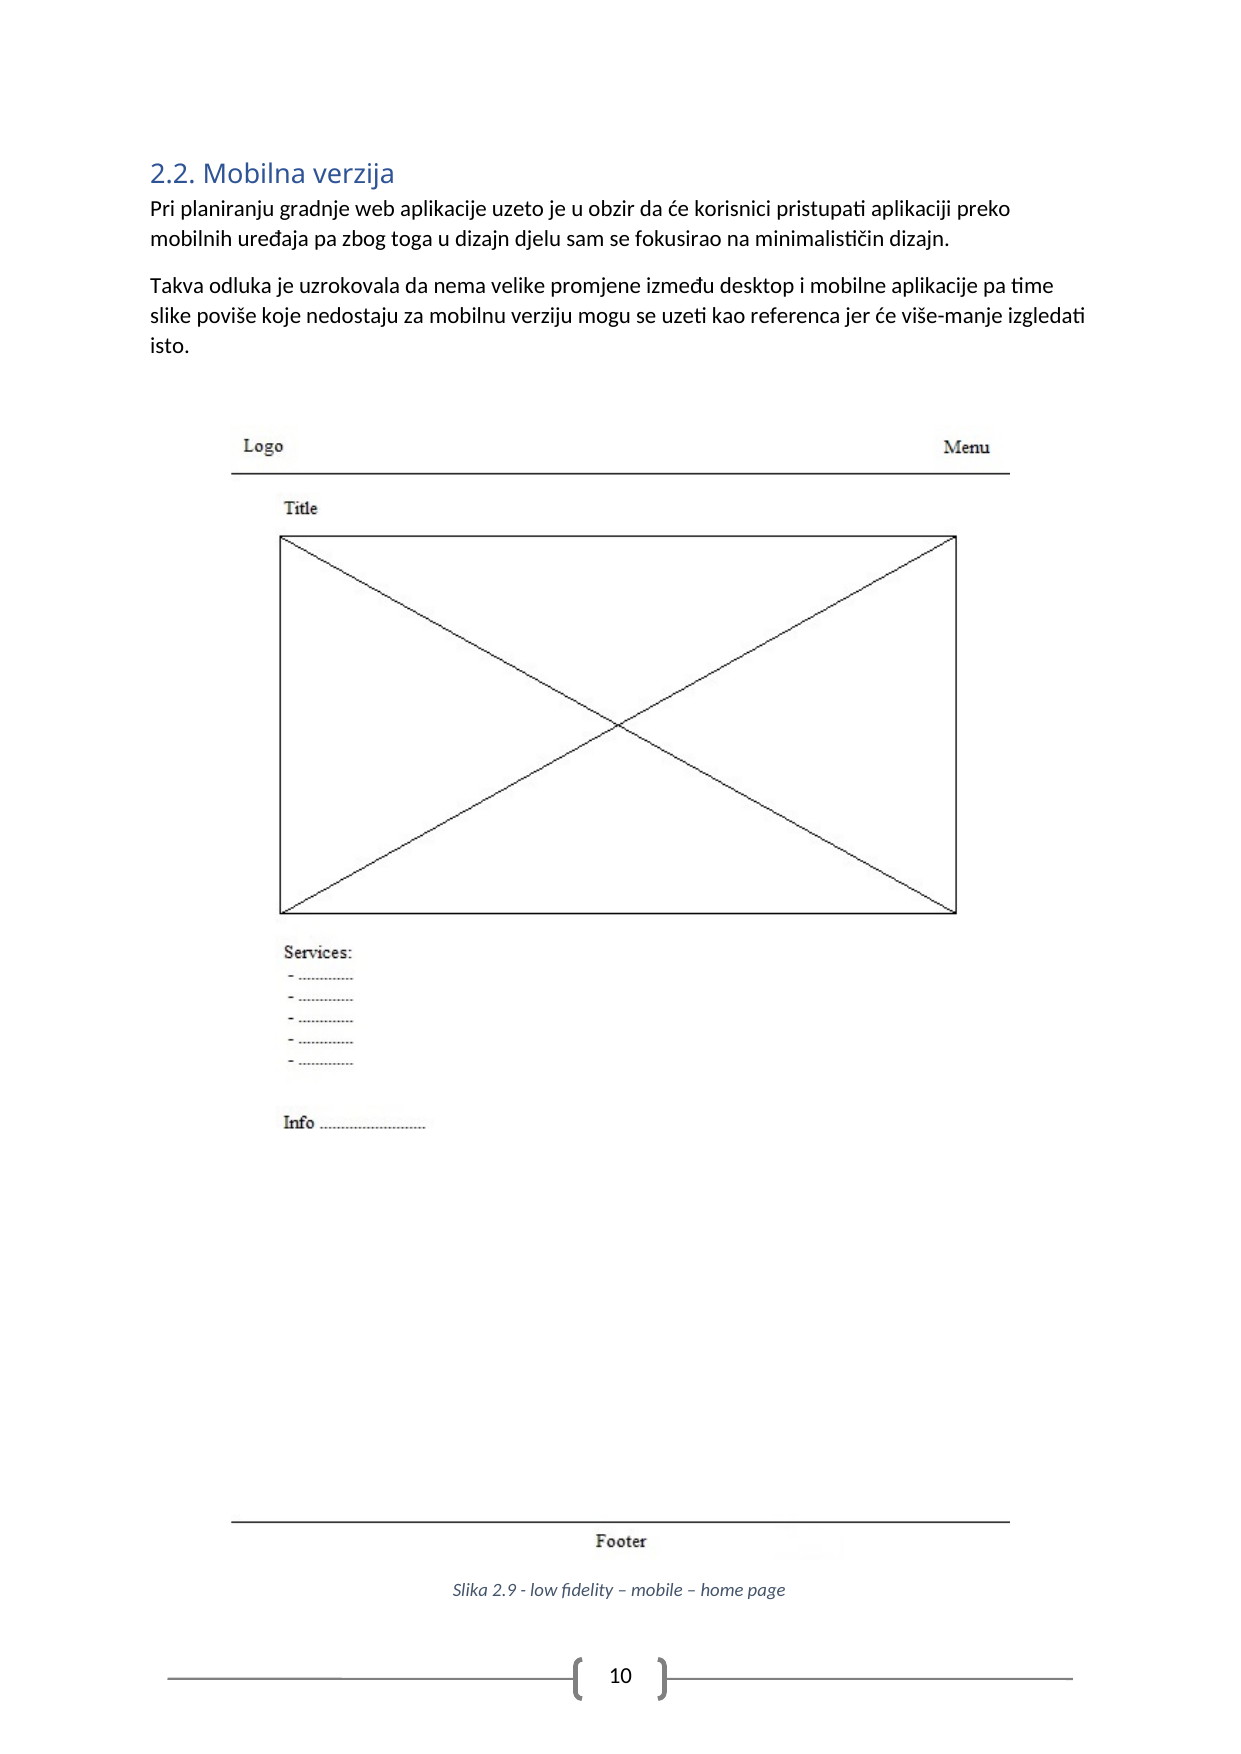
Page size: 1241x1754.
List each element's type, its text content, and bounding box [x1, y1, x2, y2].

text Takva odluka je uzrokovala da nema velike promjene između desktop i mobilne aplikacije pa time slike poviše koje nedostaju za mobilnu verziju mogu se uzeti kao referenca jer će više-manje izgledati isto. [150, 271, 1090, 359]
picture [230, 425, 1010, 1560]
text Pri planiranju gradnje web aplikacije uzeto je u obzir da će korisnici pristupati aplikaciji preko mobilnih uređaja pa zbog toga u dizajn djelu sam se fokusirao na minimalističin dizajn. [150, 194, 1090, 252]
text Slika 2.9 - low fidelity – mobile – home page [150, 1578, 1090, 1601]
subtitle 2.2. Mobilna verzija [150, 154, 1090, 191]
